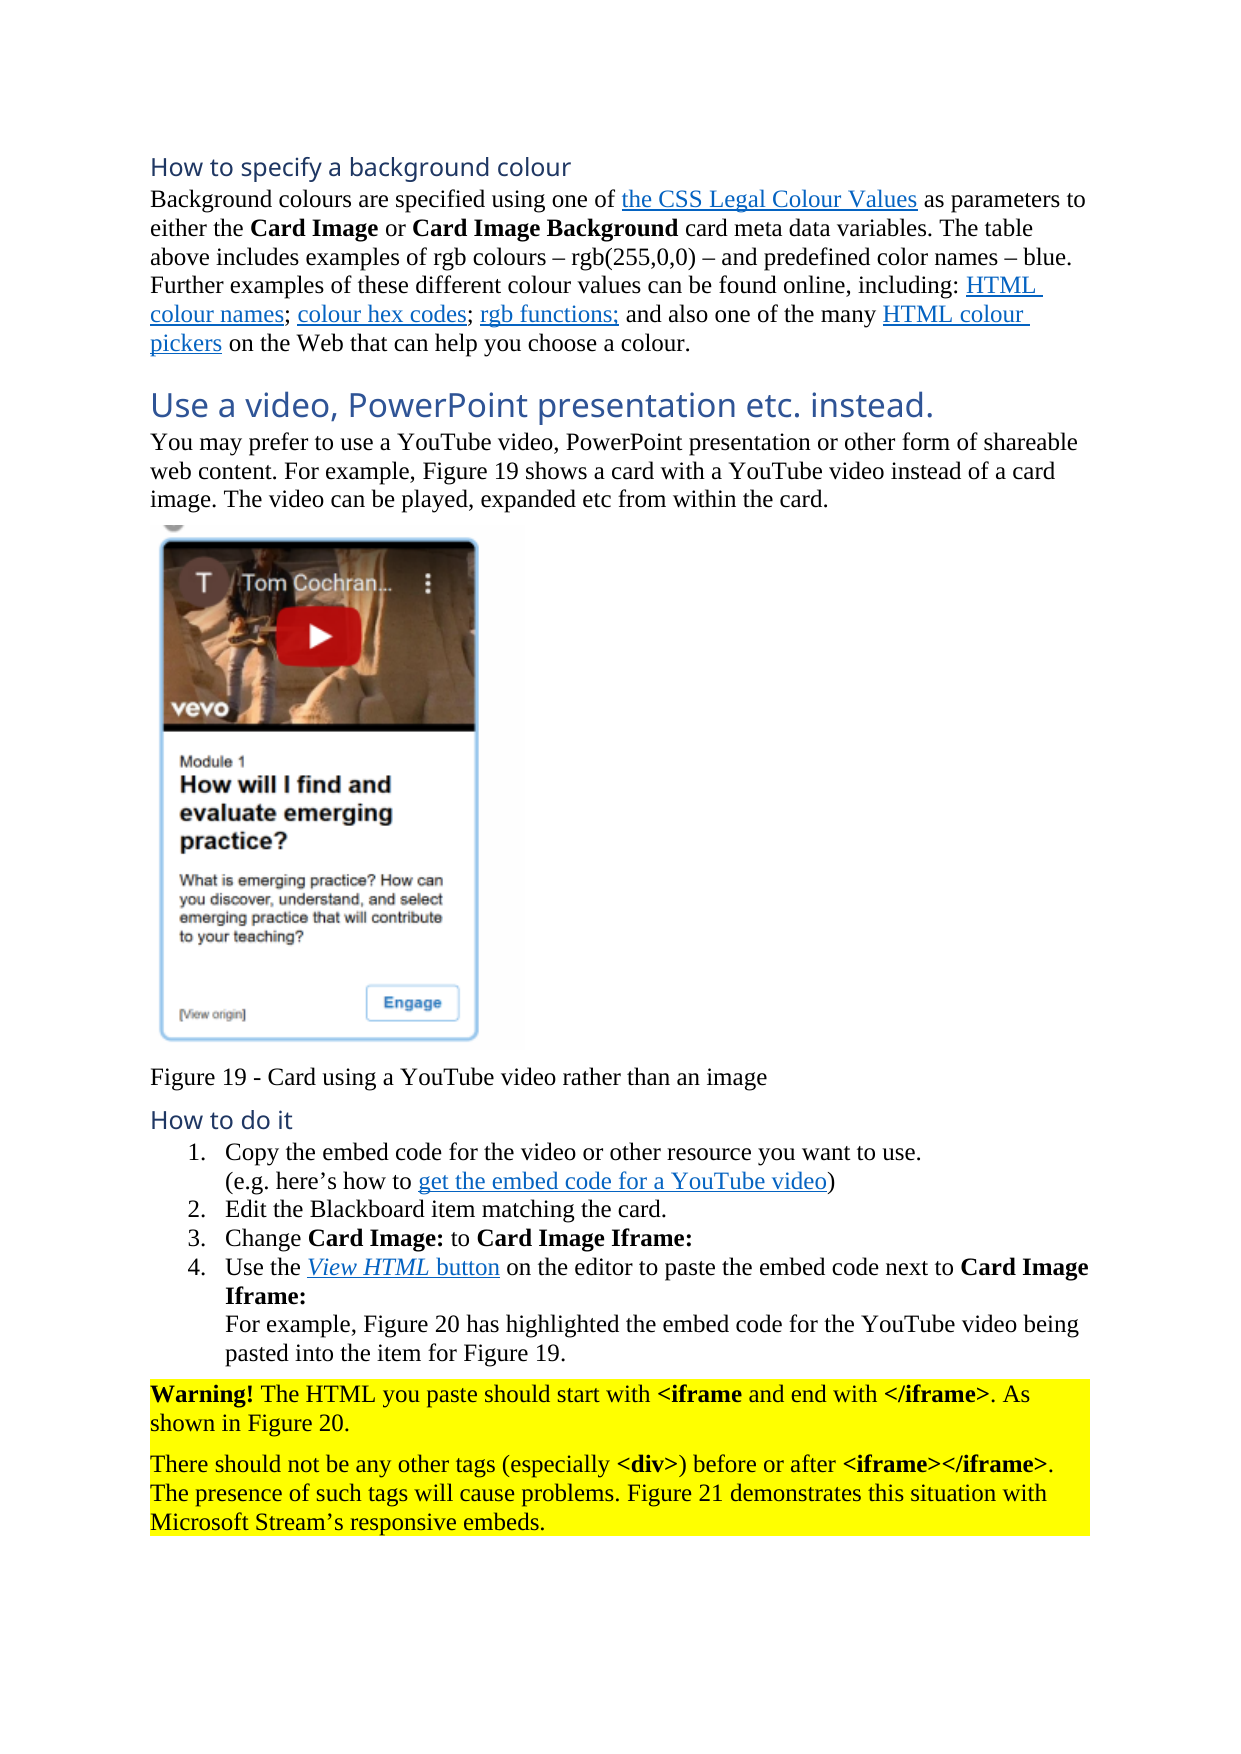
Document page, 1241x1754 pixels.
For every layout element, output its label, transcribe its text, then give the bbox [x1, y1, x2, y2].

subtitle How to do it [150, 1103, 1090, 1137]
subtitle Use a video, PowerPoint presentation etc. instead. [150, 382, 1090, 427]
text You may prefer to use a YouTube video, PowerPoint presentation or other form of shareable web content. For example, Figure 19 shows a card with a YouTube video instead of a card image. The video can be played, expanded etc from within the card. [150, 427, 1090, 513]
list Copy the embed code for the video or other resource you want to use. (e.g. here’s how to get the embed code for a YouTube video) [187, 1137, 1090, 1194]
list Use the View HTML button on the editor to paste the embed code next to Card Image Iframe: For example, Figure 20 has highlighted the embed code for the YouTube video being pasted into the item for Figure 19. [187, 1252, 1090, 1367]
text Background colours are specified using one of the CSS Legal Colour Values as parameters to either the Card Image or Card Image Background card meta data variables. The table above includes examples of rgb colours – rgb(255,0,0) – and predefined color names – blue. Further examples of these different colour values can be found online, including: HTML colour names; colour hex codes; rgb functions; and also one of the many HTML colour pickers on the Web that can help you choose a colour. [150, 184, 1090, 357]
subtitle How to specify a background colour [150, 150, 1090, 184]
list Change Card Image: to Card Image Iframe: [187, 1223, 1090, 1252]
text Figure - Card using a YouTube video rather than an image [150, 1062, 1090, 1091]
picture [150, 525, 525, 1050]
text There should not be any other tags (especially <div>) before or after <iframe></iframe>. The presence of such tags will cause problems. Figure 21 demonstrates this situation with Microsoft Stream’s responsive embeds. [150, 1449, 1090, 1536]
list Edit the Blackboard item matching the card. [187, 1194, 1090, 1223]
text Warning! The HTML you paste should start with <iframe and end with </iframe>. As shown in Figure 20. [150, 1379, 1090, 1437]
